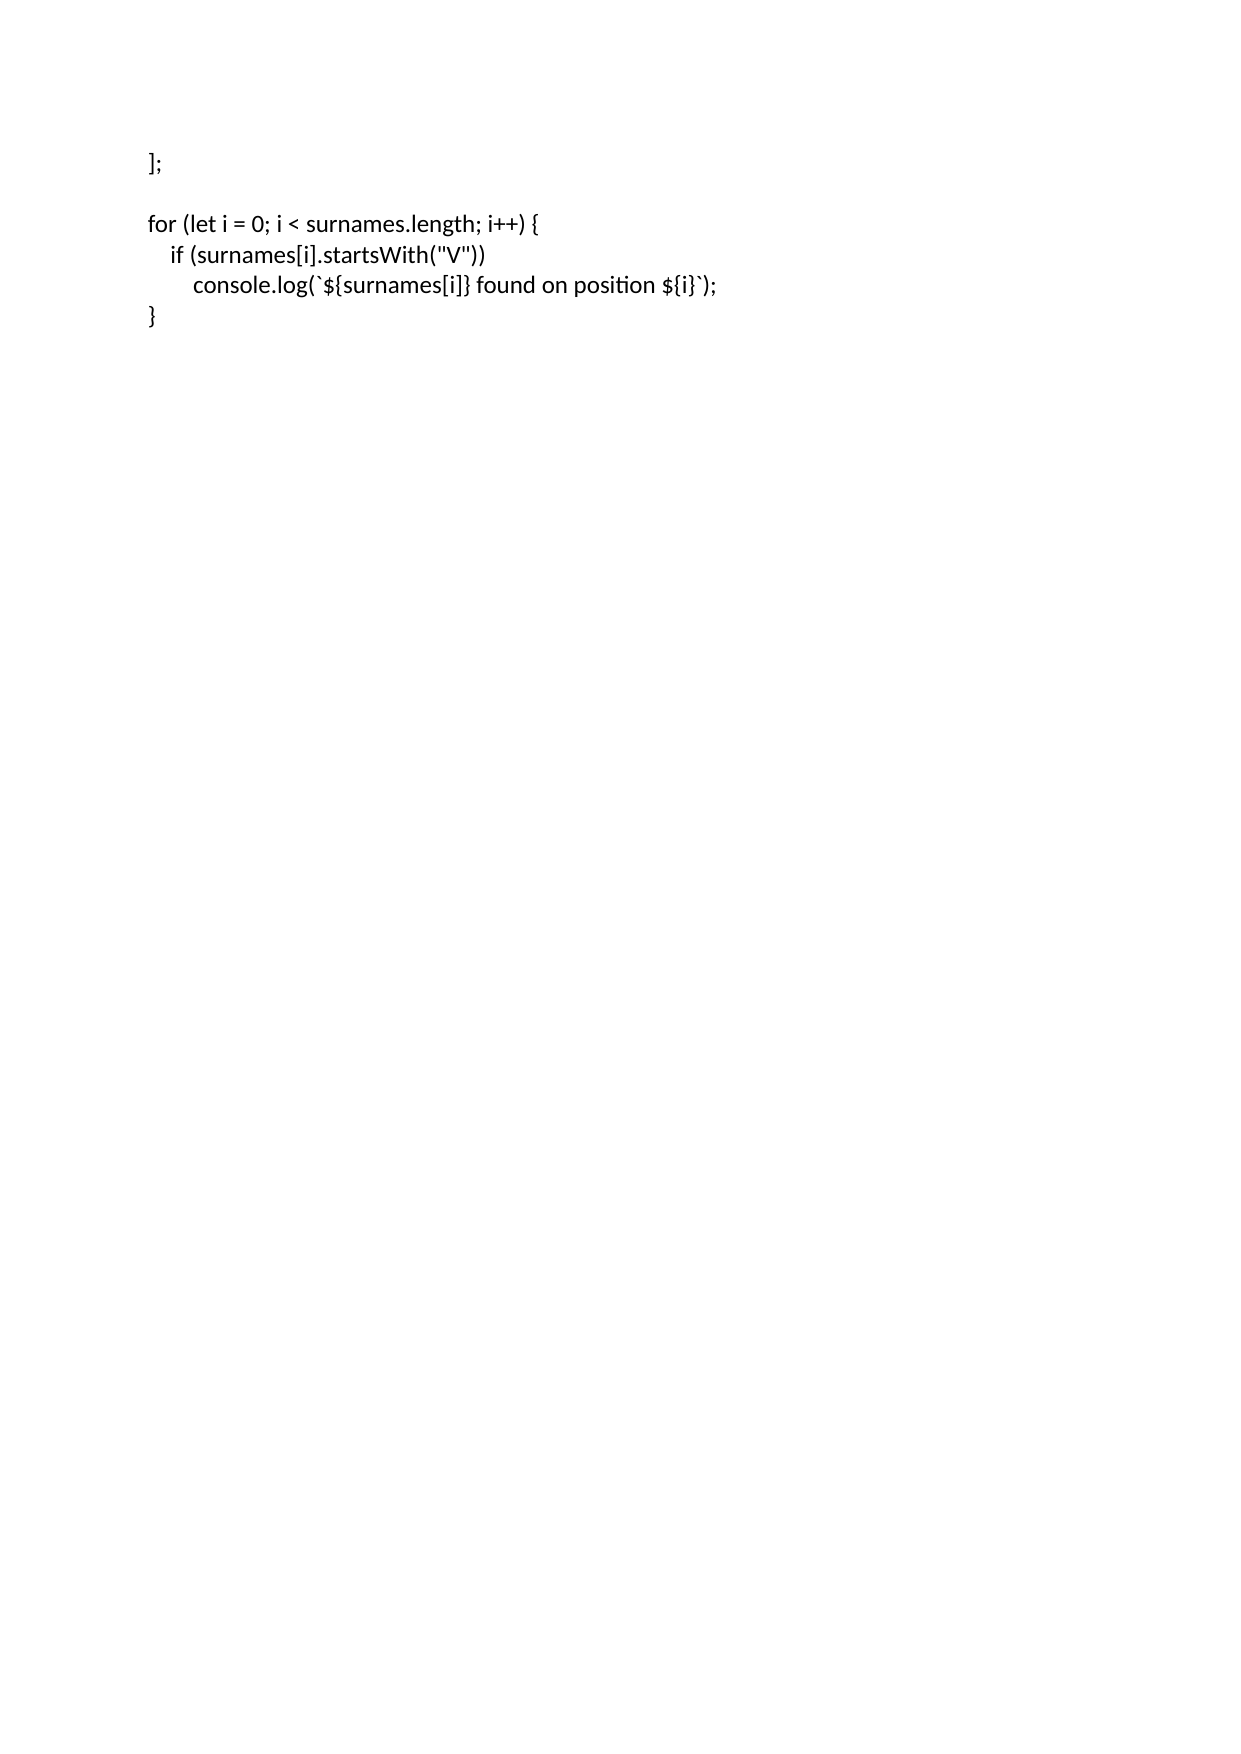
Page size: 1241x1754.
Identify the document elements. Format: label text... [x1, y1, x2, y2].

text for (let i = 0; i < surnames.length; i++) { [148, 209, 1093, 239]
text ]; [148, 148, 1093, 178]
text if (surnames[i].startsWith("V")) [148, 239, 1093, 270]
text console.log(`${surnames[i]} found on position ${i}`); [148, 270, 1093, 300]
text } [148, 300, 1093, 331]
